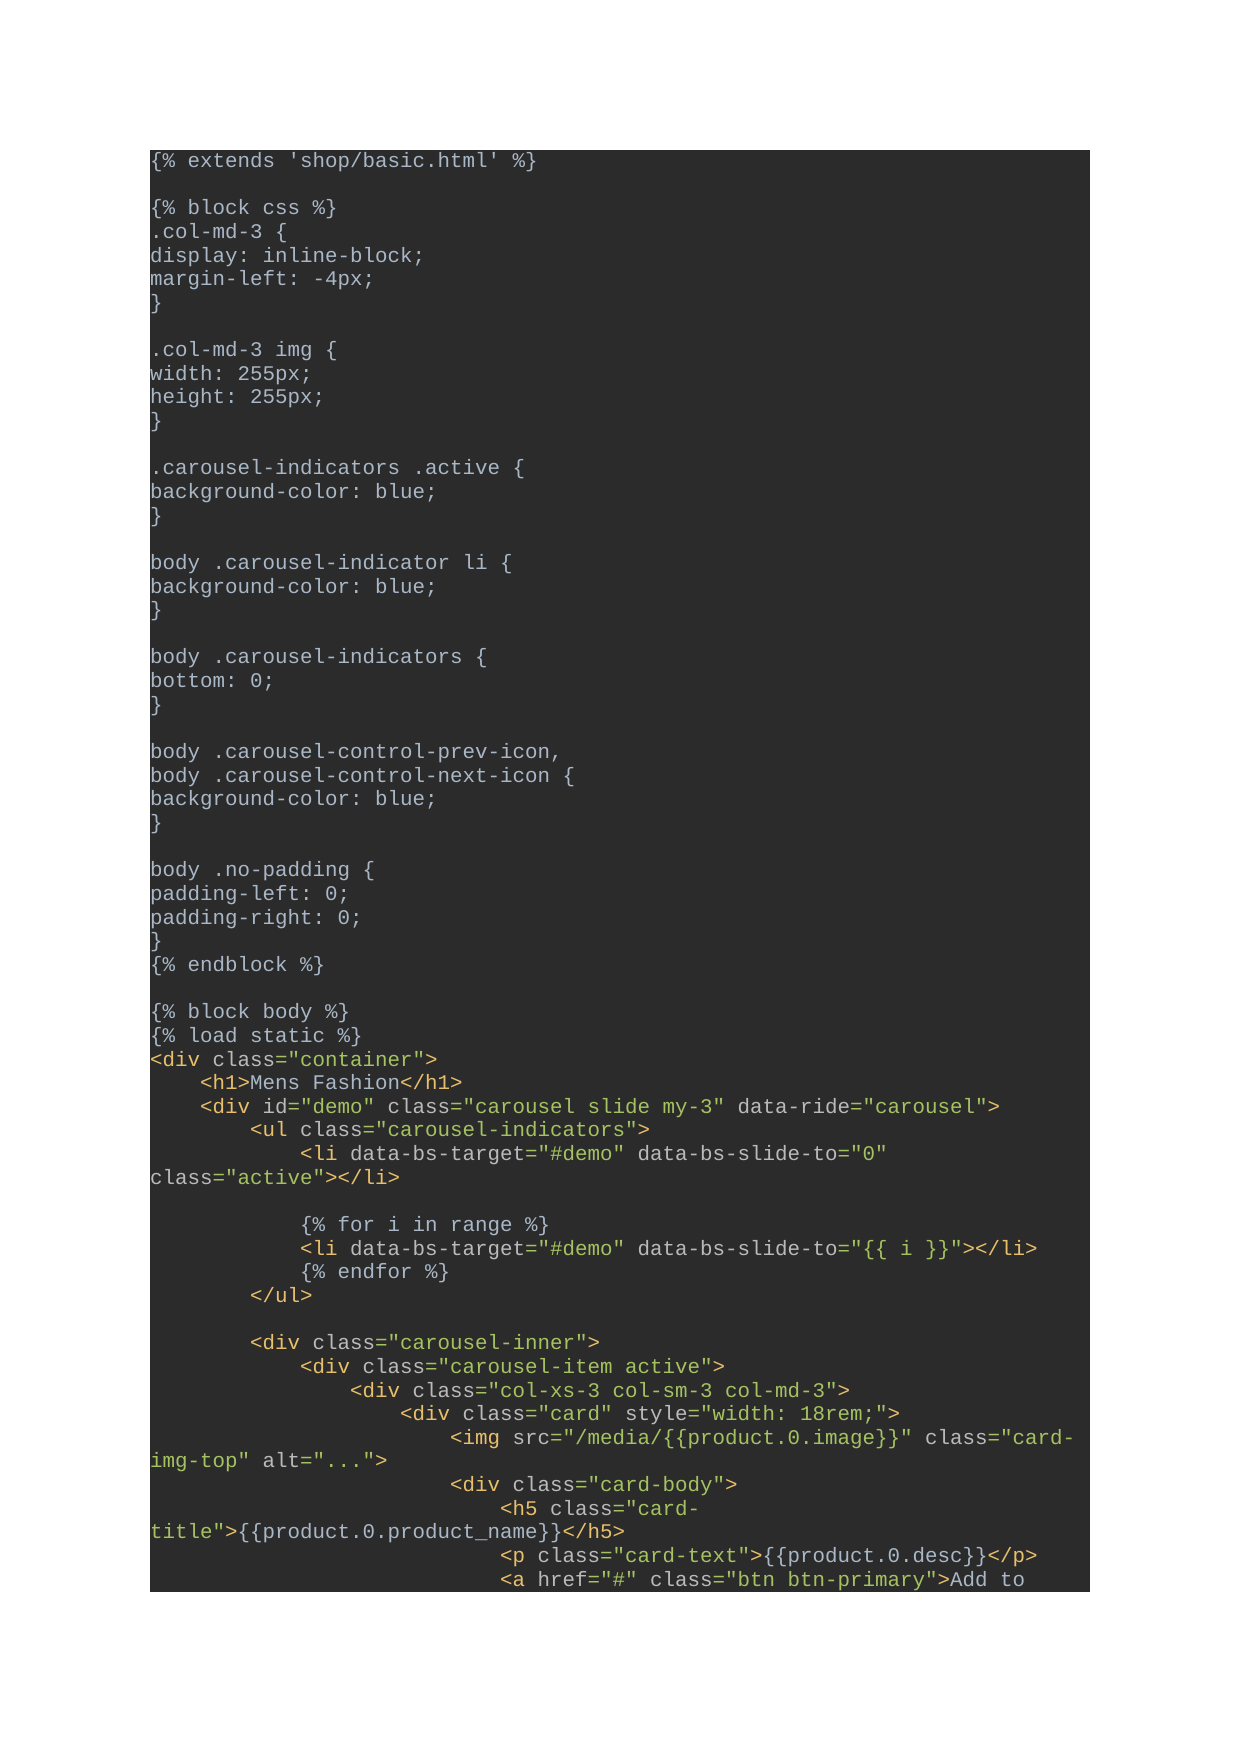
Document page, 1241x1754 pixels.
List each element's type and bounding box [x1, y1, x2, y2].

text [150, 150, 1090, 1592]
